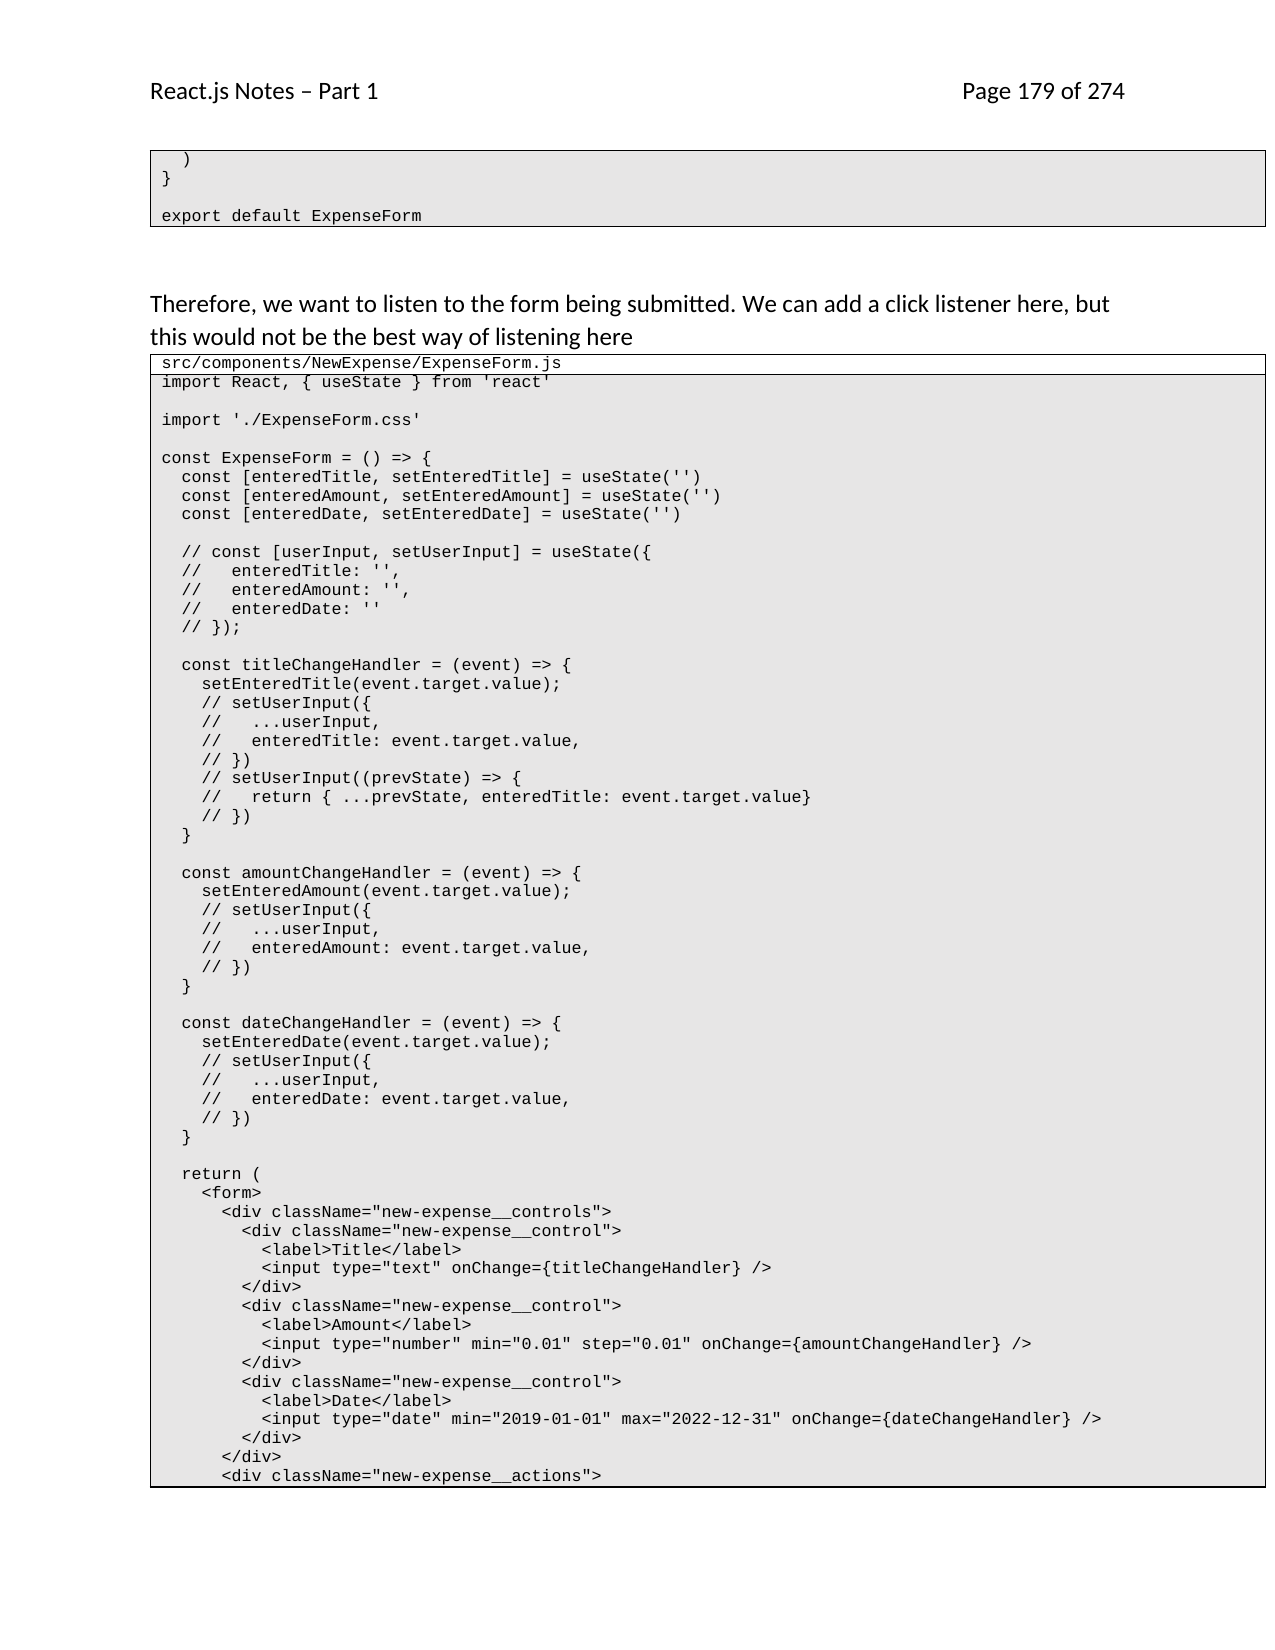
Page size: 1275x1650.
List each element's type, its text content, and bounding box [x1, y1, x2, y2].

table_header src/components/NewExpense/ExpenseForm.js [151, 355, 1265, 373]
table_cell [151, 375, 1265, 1486]
text Therefore, we want to listen to the form being submitted. We can add a click listener here, but this would not be the best way of listening here [150, 288, 1125, 352]
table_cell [151, 151, 1265, 226]
